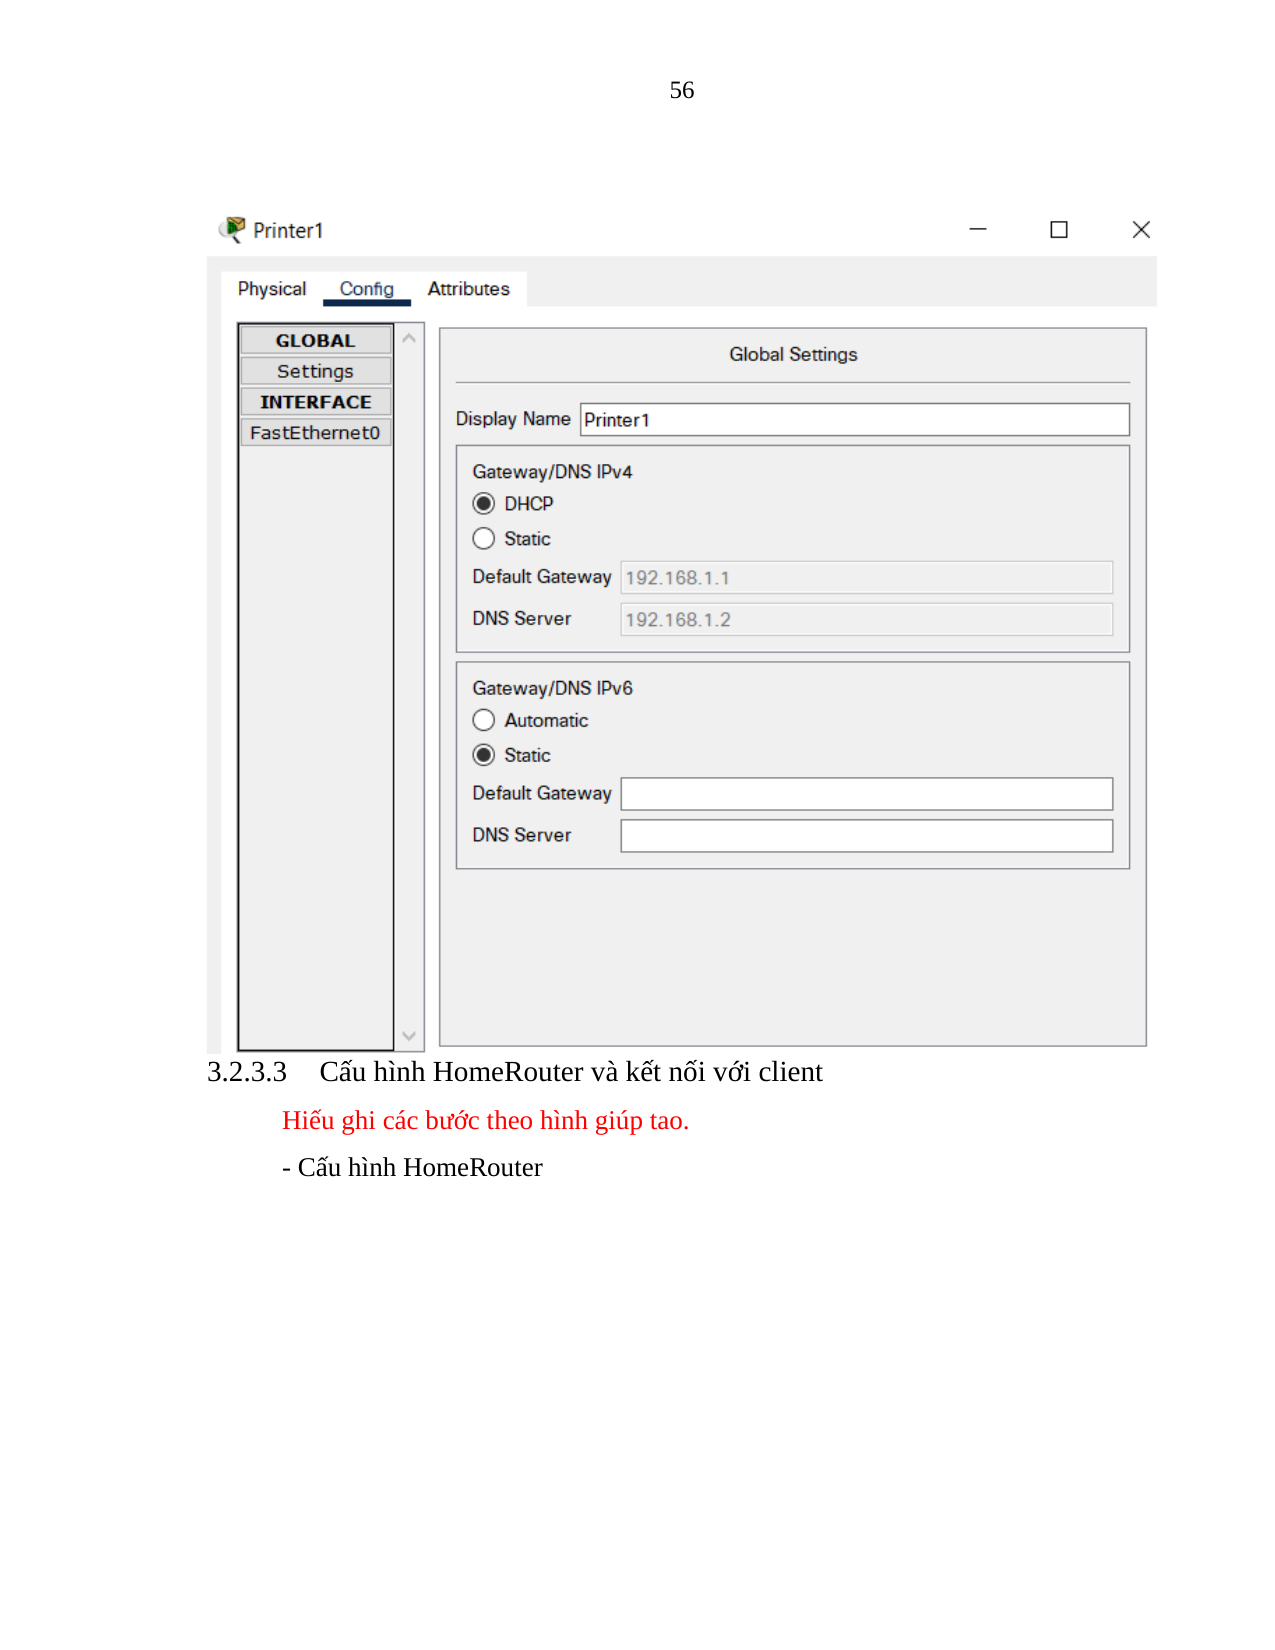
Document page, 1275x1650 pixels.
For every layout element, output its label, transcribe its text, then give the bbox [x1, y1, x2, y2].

list Cấu hình HomeRouter và kết nối với client [207, 1054, 1157, 1087]
picture [206, 206, 1157, 1054]
text - Cấu hình HomeRouter [207, 1151, 1157, 1182]
text Hiếu ghi các bước theo hình giúp tao. [207, 1104, 1157, 1135]
